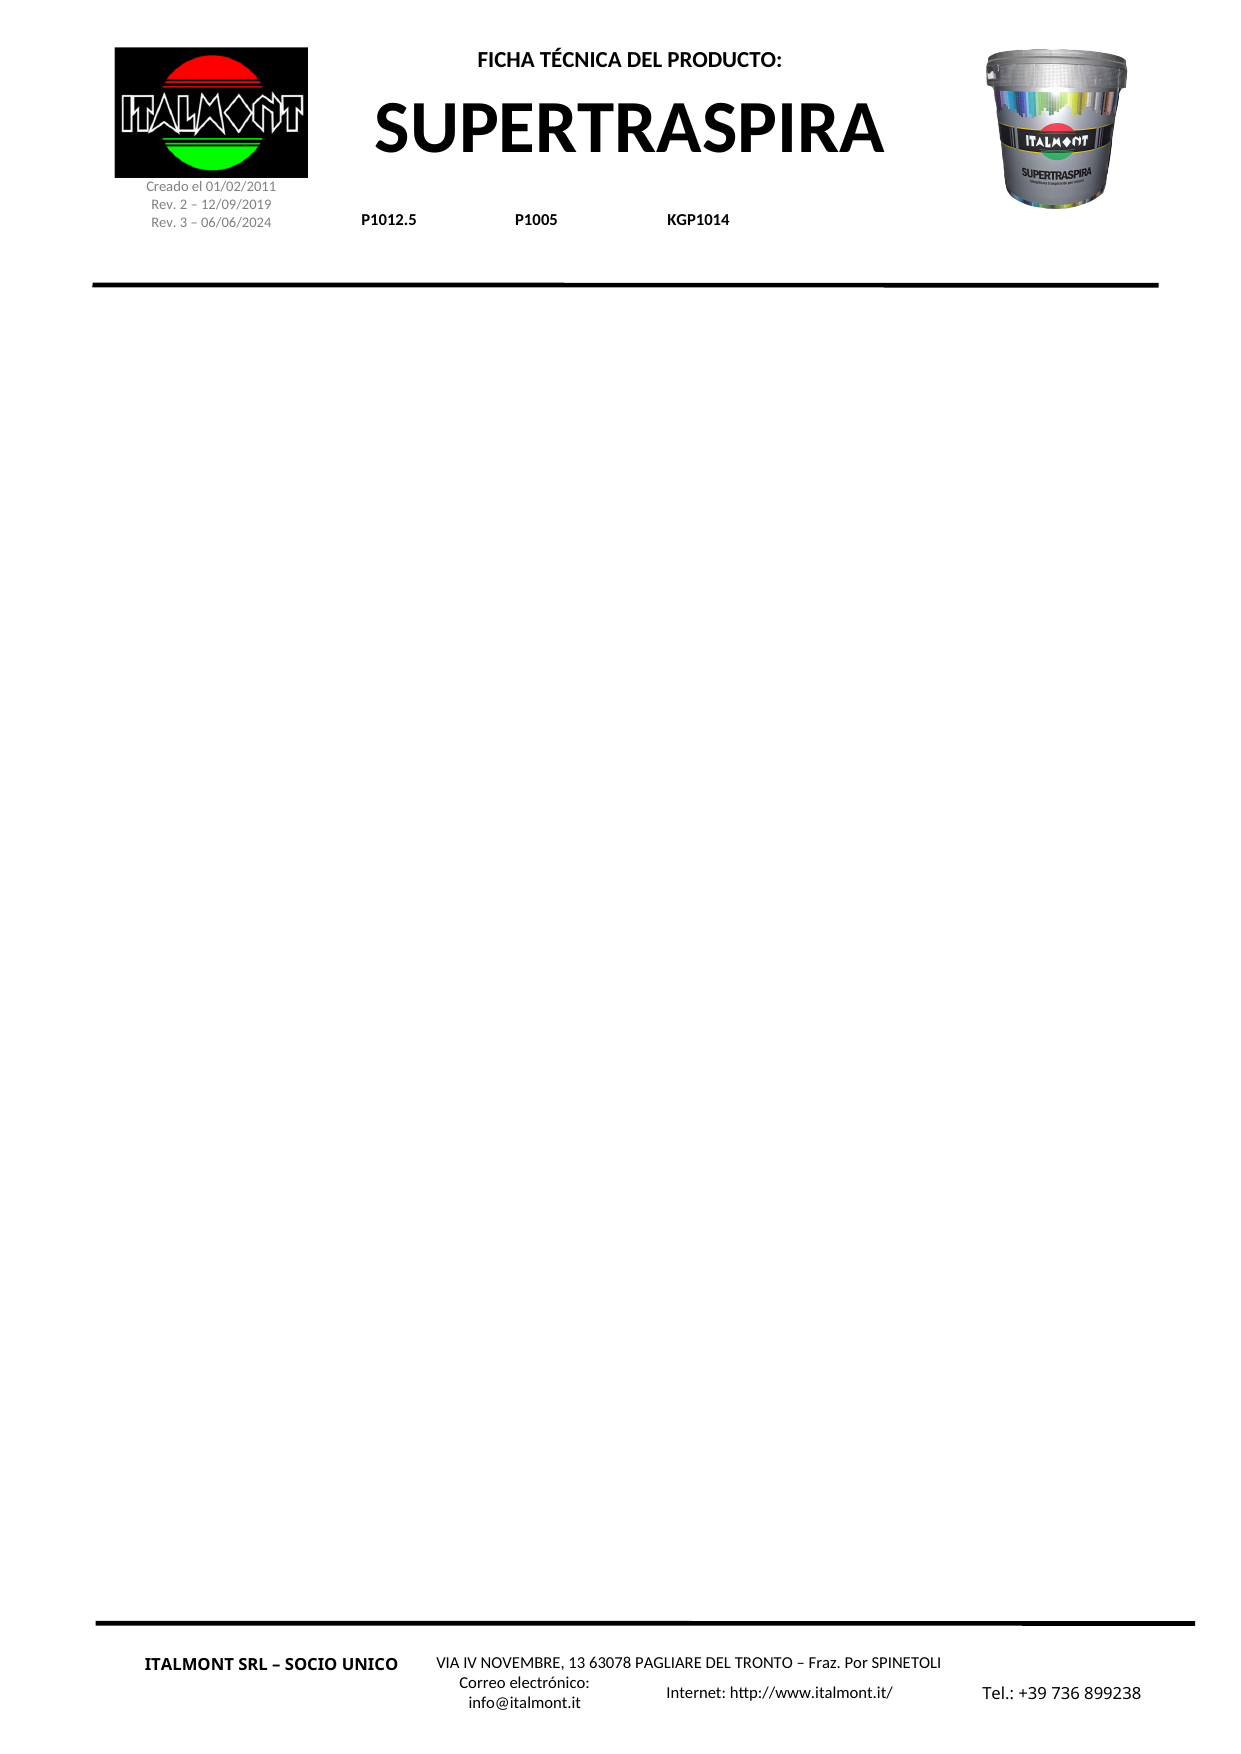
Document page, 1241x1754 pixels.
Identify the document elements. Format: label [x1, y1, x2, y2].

picture [984, 45, 1132, 213]
picture [114, 47, 308, 178]
